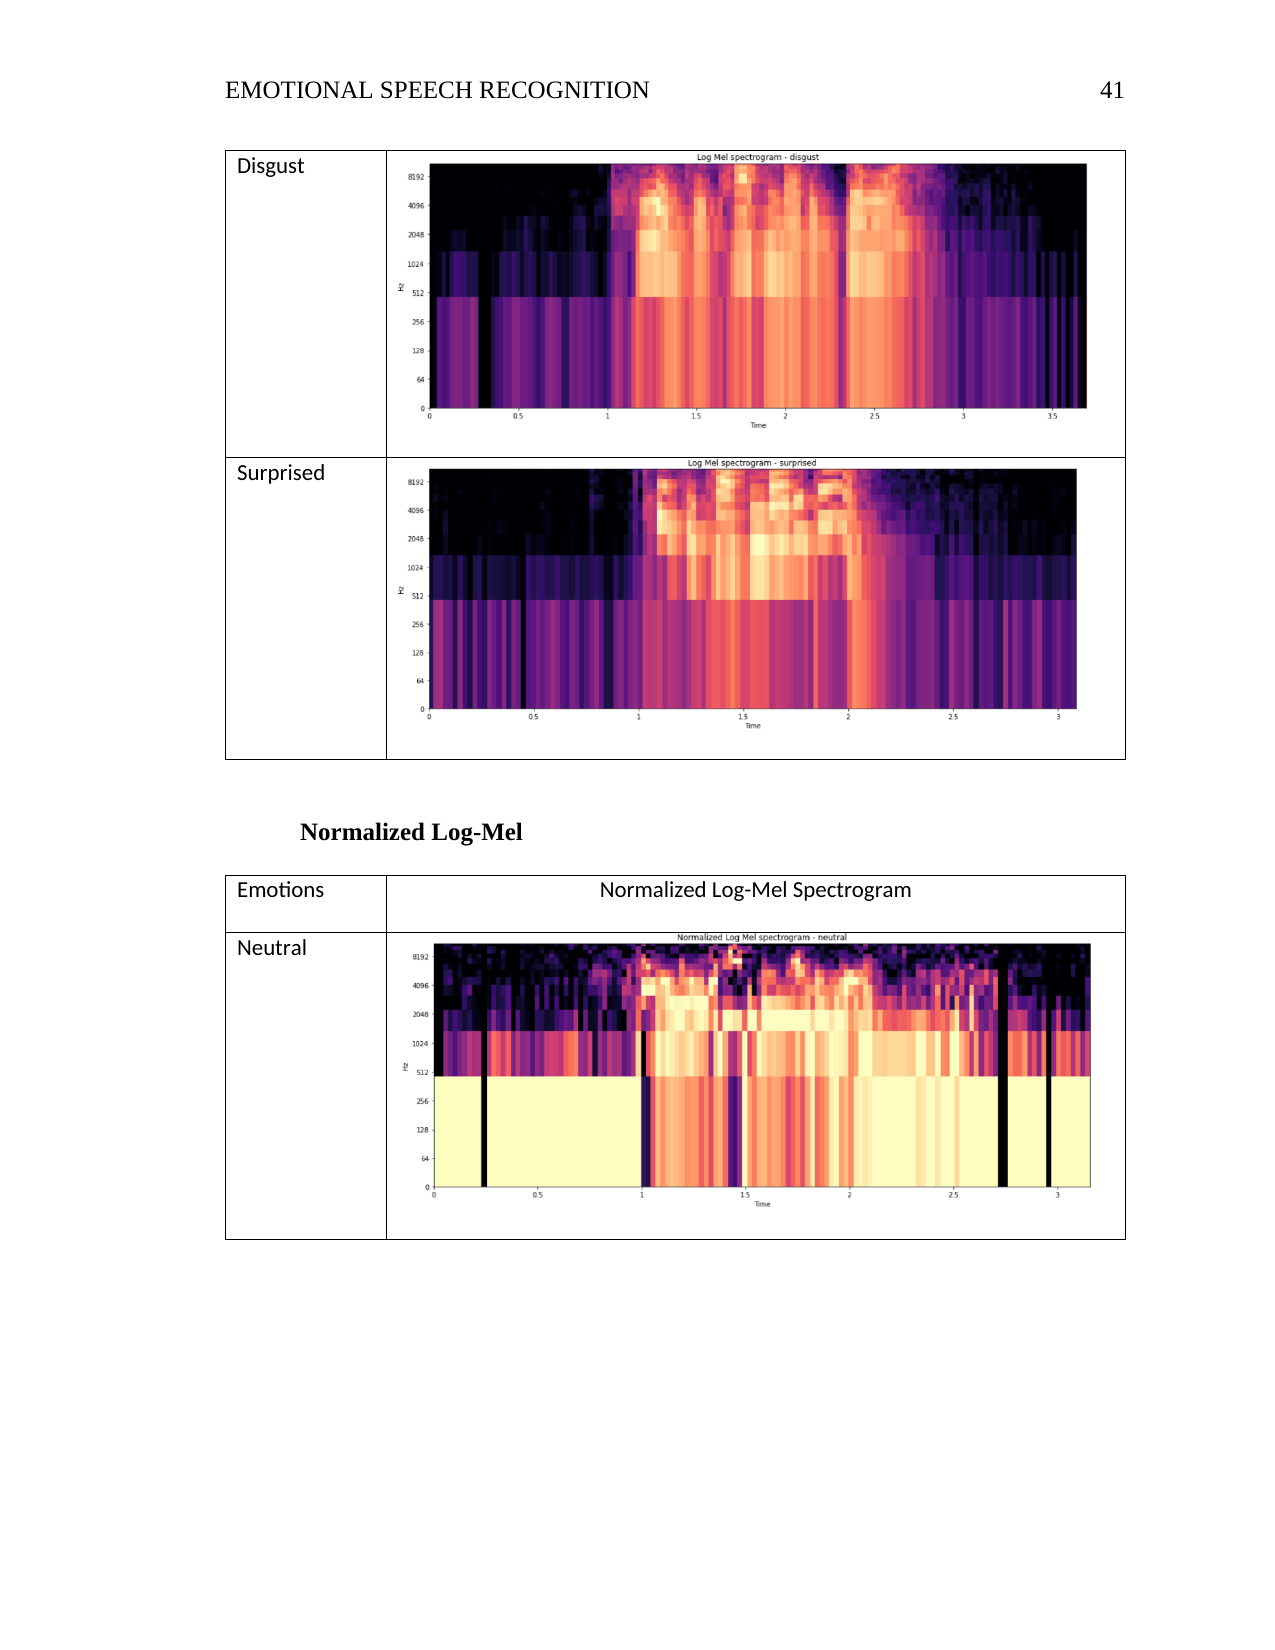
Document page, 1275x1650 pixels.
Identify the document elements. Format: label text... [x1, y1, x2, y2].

table_cell [387, 933, 1125, 1238]
subtitle Normalized Log-Mel [225, 817, 1125, 846]
table_cell [387, 151, 1125, 457]
picture [397, 458, 1079, 730]
picture [397, 151, 1088, 429]
table_header Normalized Log-Mel Spectrogram [387, 876, 1125, 932]
table_cell Disgust [226, 151, 386, 457]
picture [397, 933, 1094, 1210]
table_header Emotions [226, 876, 386, 932]
table_cell Surprised [226, 458, 386, 758]
table_cell [387, 458, 1125, 758]
table_cell Neutral [226, 933, 386, 1238]
